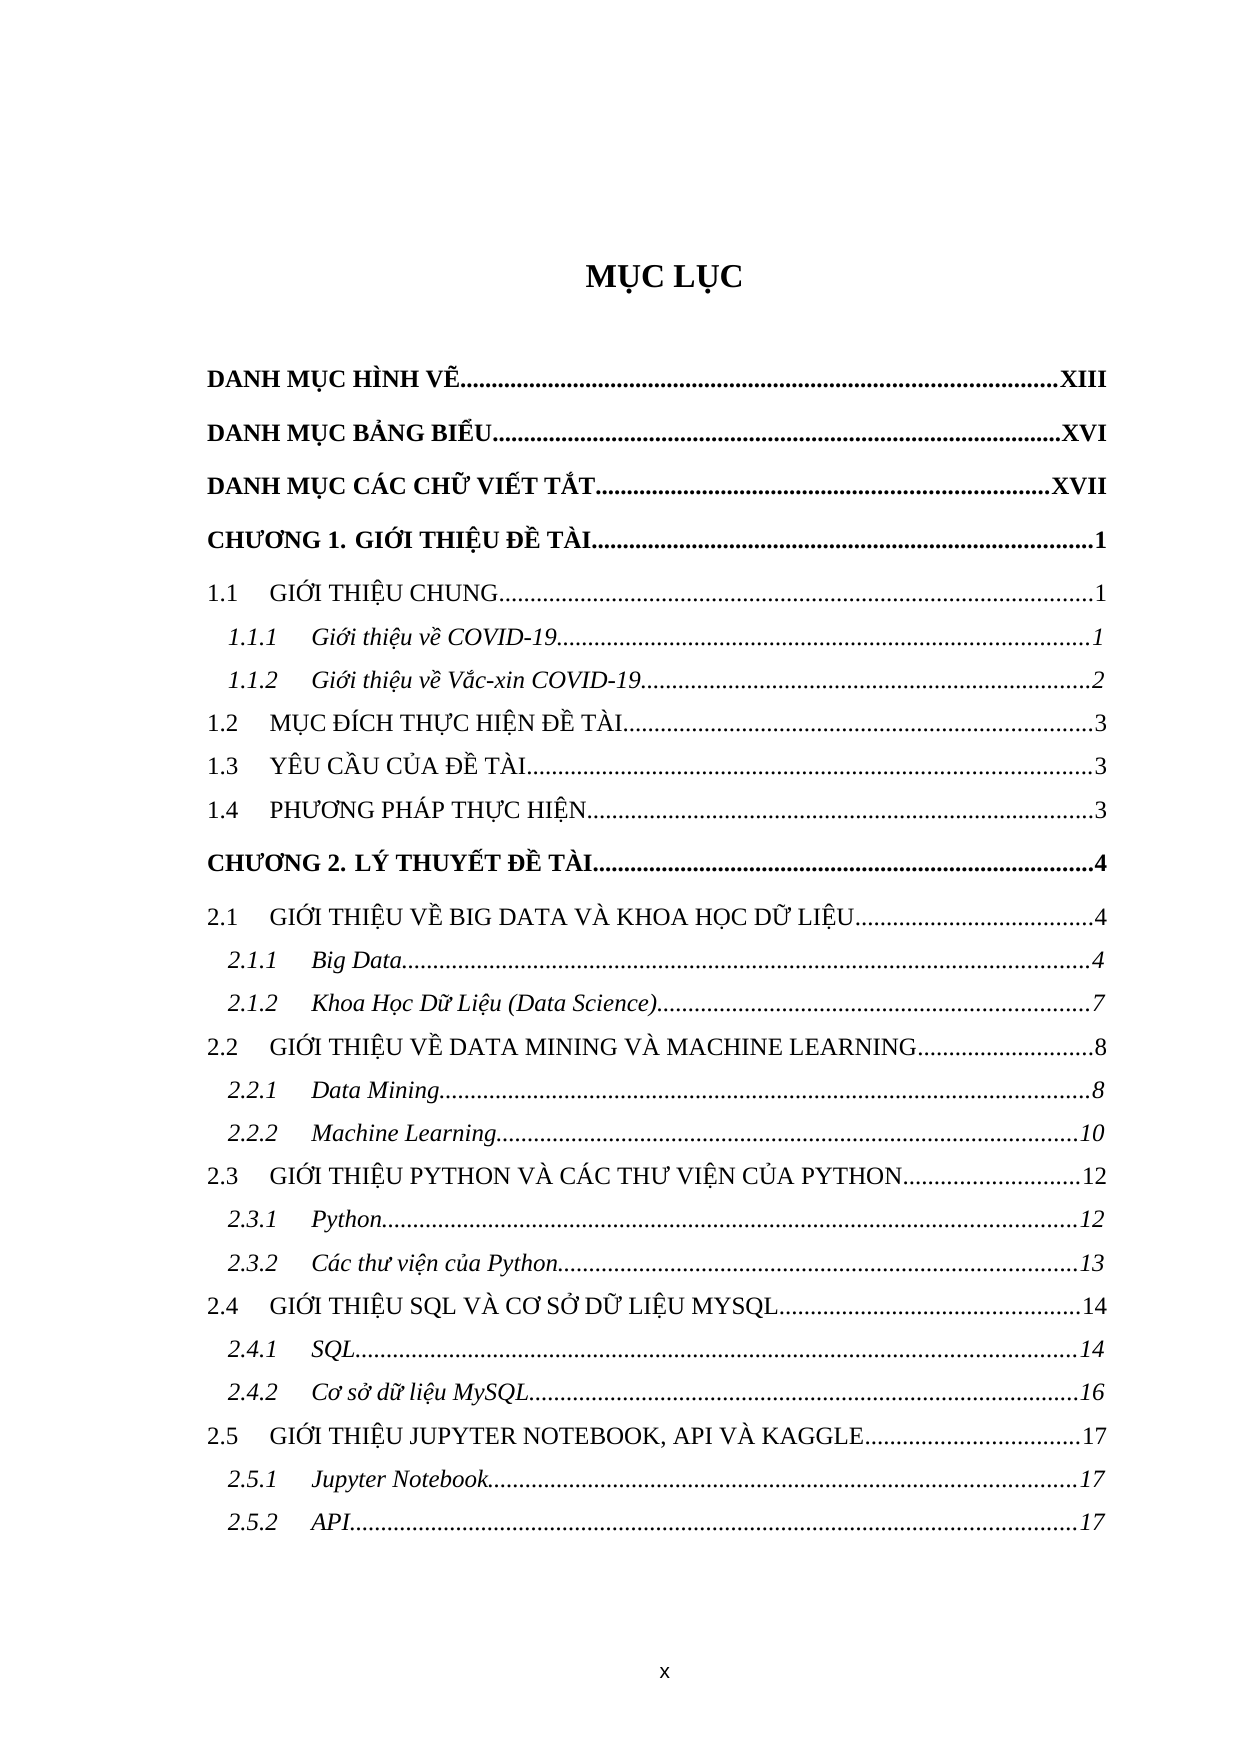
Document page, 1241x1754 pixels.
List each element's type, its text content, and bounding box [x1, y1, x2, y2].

text 1.1.1 Giới thiệu về COVID-19 1 [228, 622, 1122, 651]
text 2.3 Giới thiệu Python và các thư viện của Python 12 [207, 1161, 1122, 1190]
text 2.2.1 Data Mining 8 [228, 1075, 1122, 1104]
text 2.2 Giới thiệu về Data Mining và Machine Learning 8 [207, 1032, 1122, 1060]
text 2.5.2 API 17 [228, 1507, 1122, 1536]
text DANH MỤC HÌNH VẼ xiii [207, 364, 1122, 393]
text 2.1.2 Khoa Học Dữ Liệu (Data Science) 7 [228, 988, 1122, 1017]
text 2.4 Giới thiệu SQL và Cơ sở dữ liệu MySQL 14 [207, 1291, 1122, 1320]
text 1.2 Mục đích thực hiện đề tài 3 [207, 708, 1122, 737]
text CHƯƠNG 2. LÝ THUYẾT ĐỀ TÀI 4 [207, 848, 1122, 877]
text 2.2.2 Machine Learning 10 [228, 1118, 1122, 1147]
text 2.1 Giới thiệu về Big Data và Khoa học Dữ liệu 4 [207, 902, 1122, 931]
text 2.4.2 Cơ sở dữ liệu MySQL 16 [228, 1377, 1122, 1406]
text 1.4 Phương pháp thực hiện 3 [207, 795, 1122, 823]
text 1.3 Yêu cầu của đề tài 3 [207, 751, 1122, 780]
text DANH MỤC CÁC CHỮ VIẾT TẮT xvii [207, 471, 1122, 500]
text 2.1.1 Big Data 4 [228, 945, 1122, 974]
title MỤC LỤC [207, 257, 1122, 295]
text 1.1.2 Giới thiệu về Vắc-xin COVID-19 2 [228, 665, 1122, 694]
text 2.4.1 SQL 14 [228, 1334, 1122, 1363]
text 1.1 Giới thiệu chung 1 [207, 578, 1122, 607]
text 2.5.1 Jupyter Notebook 17 [228, 1464, 1122, 1493]
text 2.3.2 Các thư viện của Python 13 [228, 1248, 1122, 1277]
text CHƯƠNG 1. GIỚI THIỆU ĐỀ TÀI 1 [207, 525, 1122, 554]
text 2.5 Giới thiệu Jupyter Notebook, API và Kaggle 17 [207, 1421, 1122, 1449]
text 2.3.1 Python 12 [228, 1204, 1122, 1233]
text DANH MỤC BẢNG BIỂU xvi [207, 418, 1122, 447]
